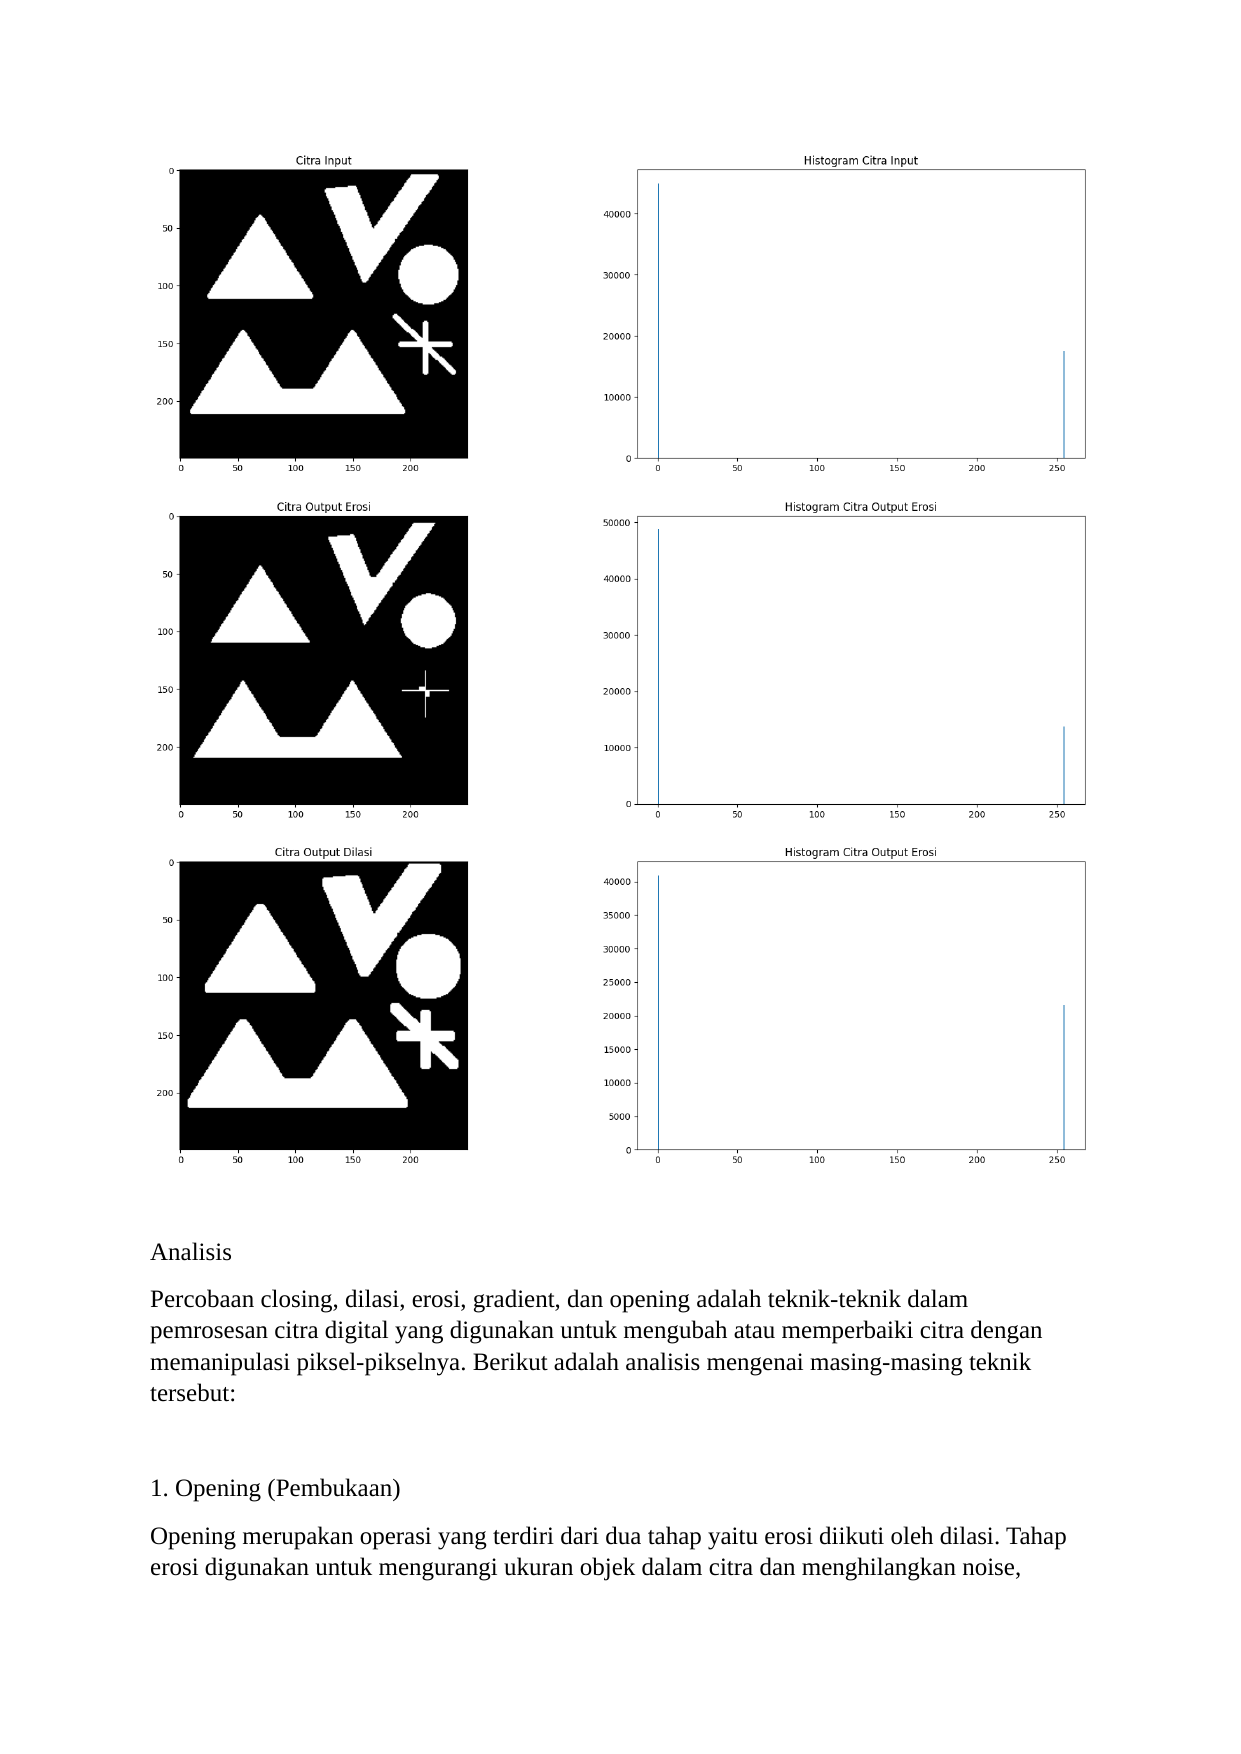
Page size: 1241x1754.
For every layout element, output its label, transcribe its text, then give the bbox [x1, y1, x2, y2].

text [150, 1521, 1090, 1581]
text Analisis [150, 1237, 1090, 1266]
text 1. Opening (Pembukaan) [150, 1473, 1090, 1502]
text Percobaan closing, dilasi, erosi, gradient, dan opening adalah teknik-teknik dalam pemrosesan citra digital yang digunakan untuk mengubah atau memperbaiki citra dengan memanipulasi piksel-pikselnya. Berikut adalah analisis mengenai masing-masing teknik tersebut: [150, 1284, 1090, 1406]
picture [150, 150, 1091, 1171]
